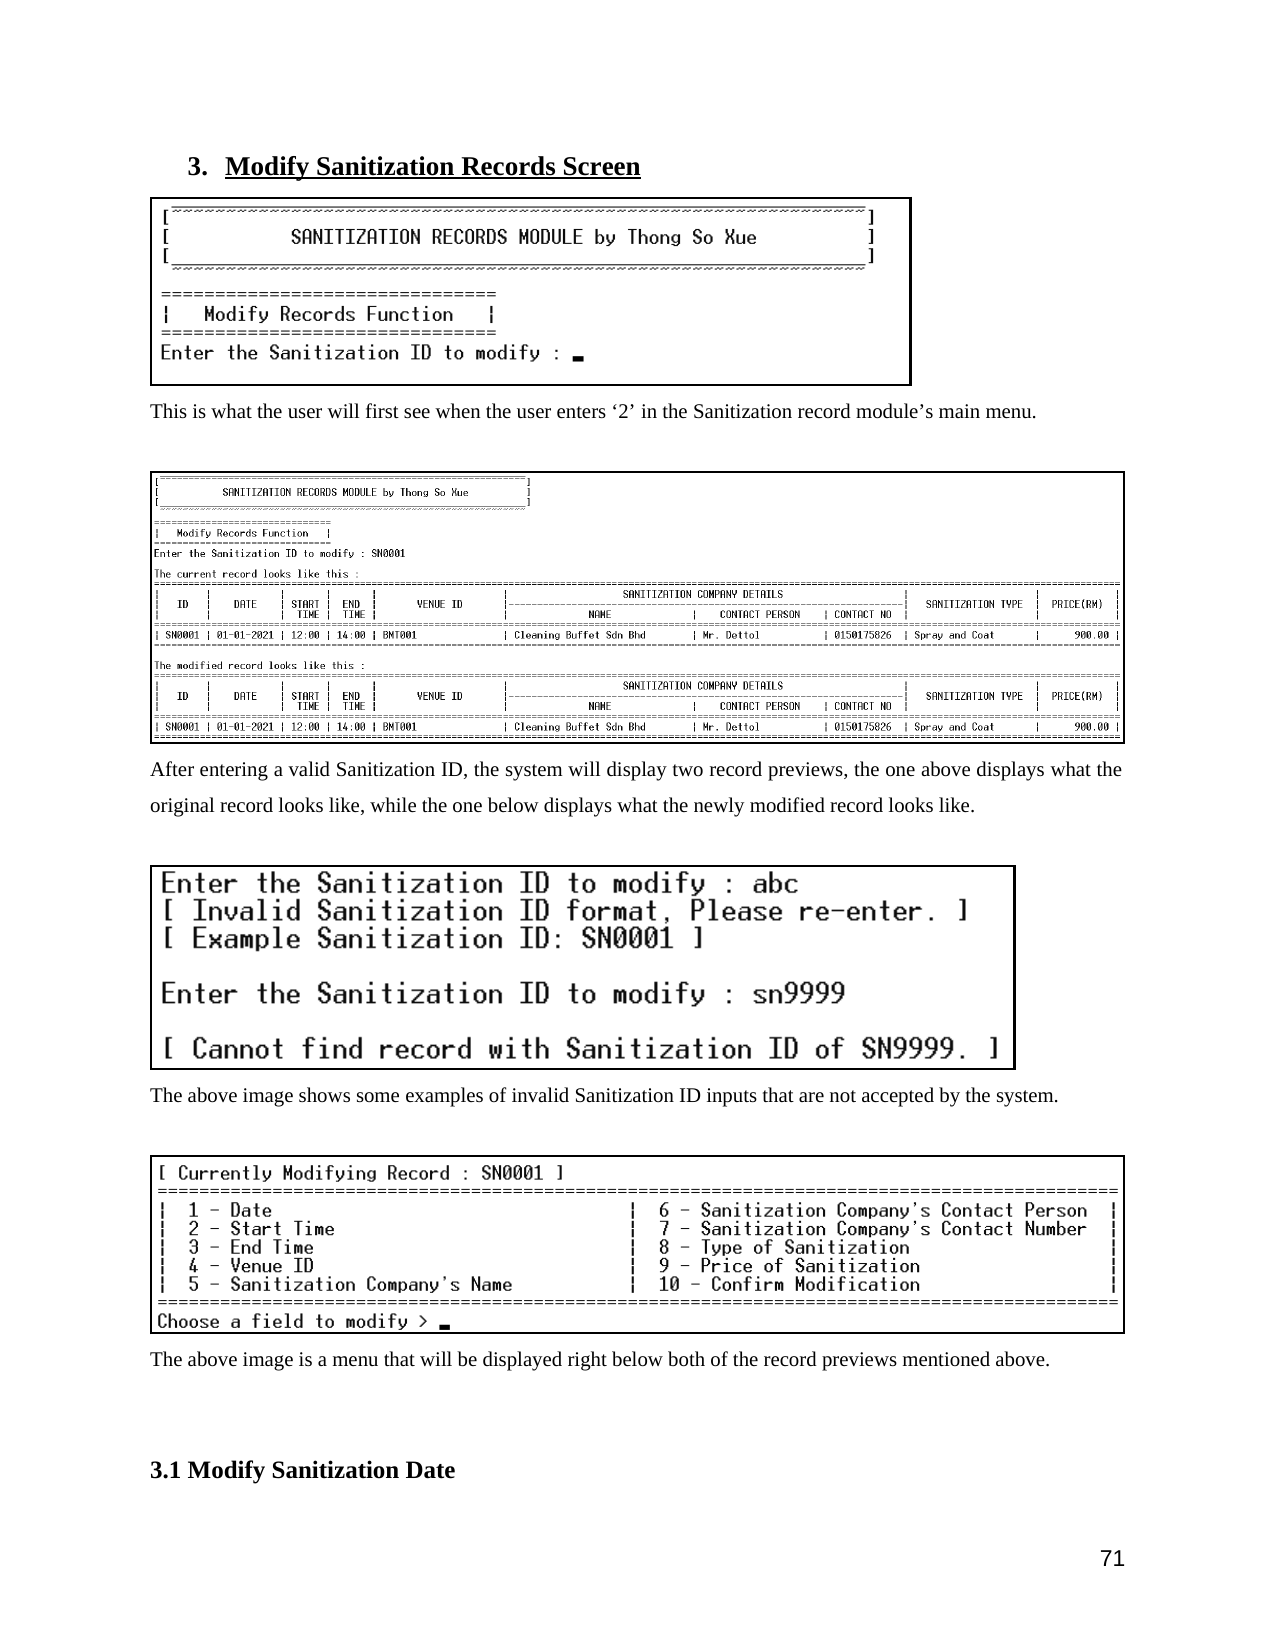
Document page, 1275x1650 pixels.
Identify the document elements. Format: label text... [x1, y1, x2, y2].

picture [152, 473, 1123, 742]
text 3.1 Modify Sanitization Date [150, 1456, 1125, 1484]
picture [152, 199, 909, 384]
text After entering a valid Sanitization ID, the system will display two record previews, the one above displays what the original record looks like, while the one below displays what the newly modified record looks like. [150, 757, 1125, 817]
picture [152, 1157, 1123, 1332]
text The above image is a menu that will be displayed right below both of the record previews mentioned above. [150, 1347, 1125, 1371]
list Modify Sanitization Records Screen [187, 150, 1125, 181]
picture [152, 867, 1013, 1068]
text This is what the user will first see when the user enters ‘2’ in the Sanitization record module’s main menu. [150, 399, 1125, 423]
text The above image shows some examples of invalid Sanitization ID inputs that are not accepted by the system. [150, 1083, 1125, 1107]
